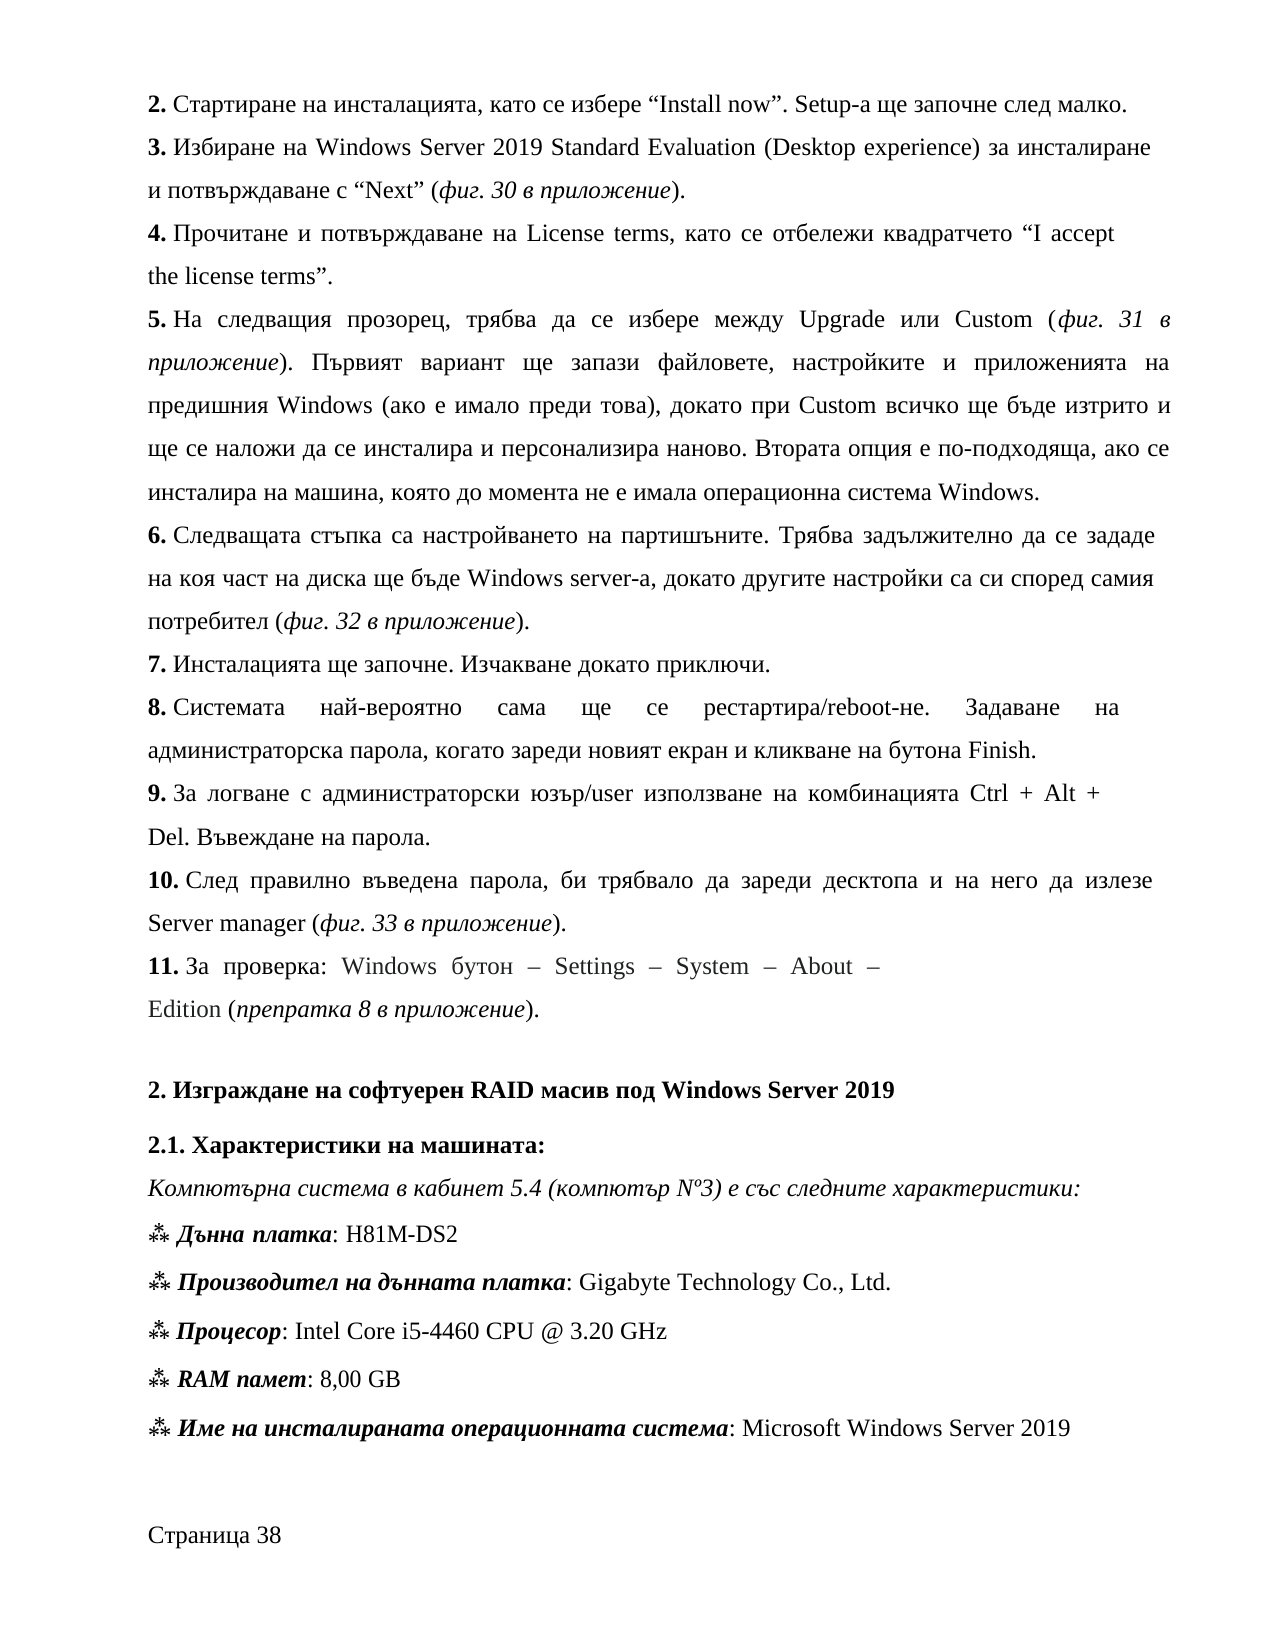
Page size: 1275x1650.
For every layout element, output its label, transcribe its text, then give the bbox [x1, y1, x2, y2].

list Прочитане и потвърждаване на License terms, като се отбележи квадратчето “I accept the license terms”. [148, 218, 1115, 290]
list След правилно въведена парола, би трябвало да зареди десктопа и на него да излезе Server manager (фиг. 33 в приложение). [148, 865, 1153, 937]
list Стартиране на инсталацията, като се избере “Install now”. Setup-а ще започне след малко. [148, 89, 1242, 117]
text ⁂ RAM памет: 8,00 GB [148, 1364, 1242, 1393]
list Избиране на Windows Server 2019 Standard Evaluation (Desktop experience) за инсталиране и потвърждаване с “Next” (фиг. 30 в приложение). [148, 132, 1152, 203]
subtitle Изграждане на софтуерен RAID масив под Windows Server 2019 [148, 1075, 1242, 1103]
list Системата най-вероятно сама ще се рестартира/reboot-не. Задаване на администраторска парола, когато зареди новият екран и кликване на бутона Finish. [148, 692, 1120, 764]
list Характеристики на машината: [148, 1130, 1242, 1159]
text ⁂ Дънна платка: H81M-DS2 [148, 1219, 1242, 1247]
text Компютърна система в кабинет 5.4 (компютър Nº3) е със следните характеристики: [148, 1173, 1242, 1202]
text ⁂ Име на инсталираната операционната система: Microsoft Windows Server 2019 [148, 1413, 1242, 1442]
list За проверка: Windows бутон – Settings – System – About – Edition (препратка 8 в приложение). [148, 951, 879, 1023]
list Следващата стъпка са настройването на партишъните. Трябва задължително да се зададе на коя част на диска ще бъде Windows server-а, докато другите настройки са си според самия потребител (фиг. 32 в приложение). [148, 520, 1155, 635]
list За логване с администраторски юзър/user използване на комбинацията Ctrl + Alt + Del. Въвеждане на парола. [148, 778, 1101, 850]
list На следващия прозорец, трябва да се избере между Upgrade или Custom (фиг. 31 в приложение). Първият вариант ще запази файловете, настройките и приложенията на предишния Windows (ако е имало преди това), докато при Custom всичко ще бъде изтрито и ще се наложи да се инсталира и персонализира наново. Втората опция е по-подходяща, ако се инсталира на машина, която до момента не е имала операционна система Windows. [148, 304, 1171, 505]
text ⁂ Производител на дънната платка: Gigabyte Technology Co., Ltd. [148, 1267, 1242, 1296]
text ⁂ Процесор: Intel Core i5-4460 CPU @ 3.20 GHz [148, 1316, 1242, 1345]
list Инсталацията ще започне. Изчакване докато приключи. [148, 649, 1242, 678]
